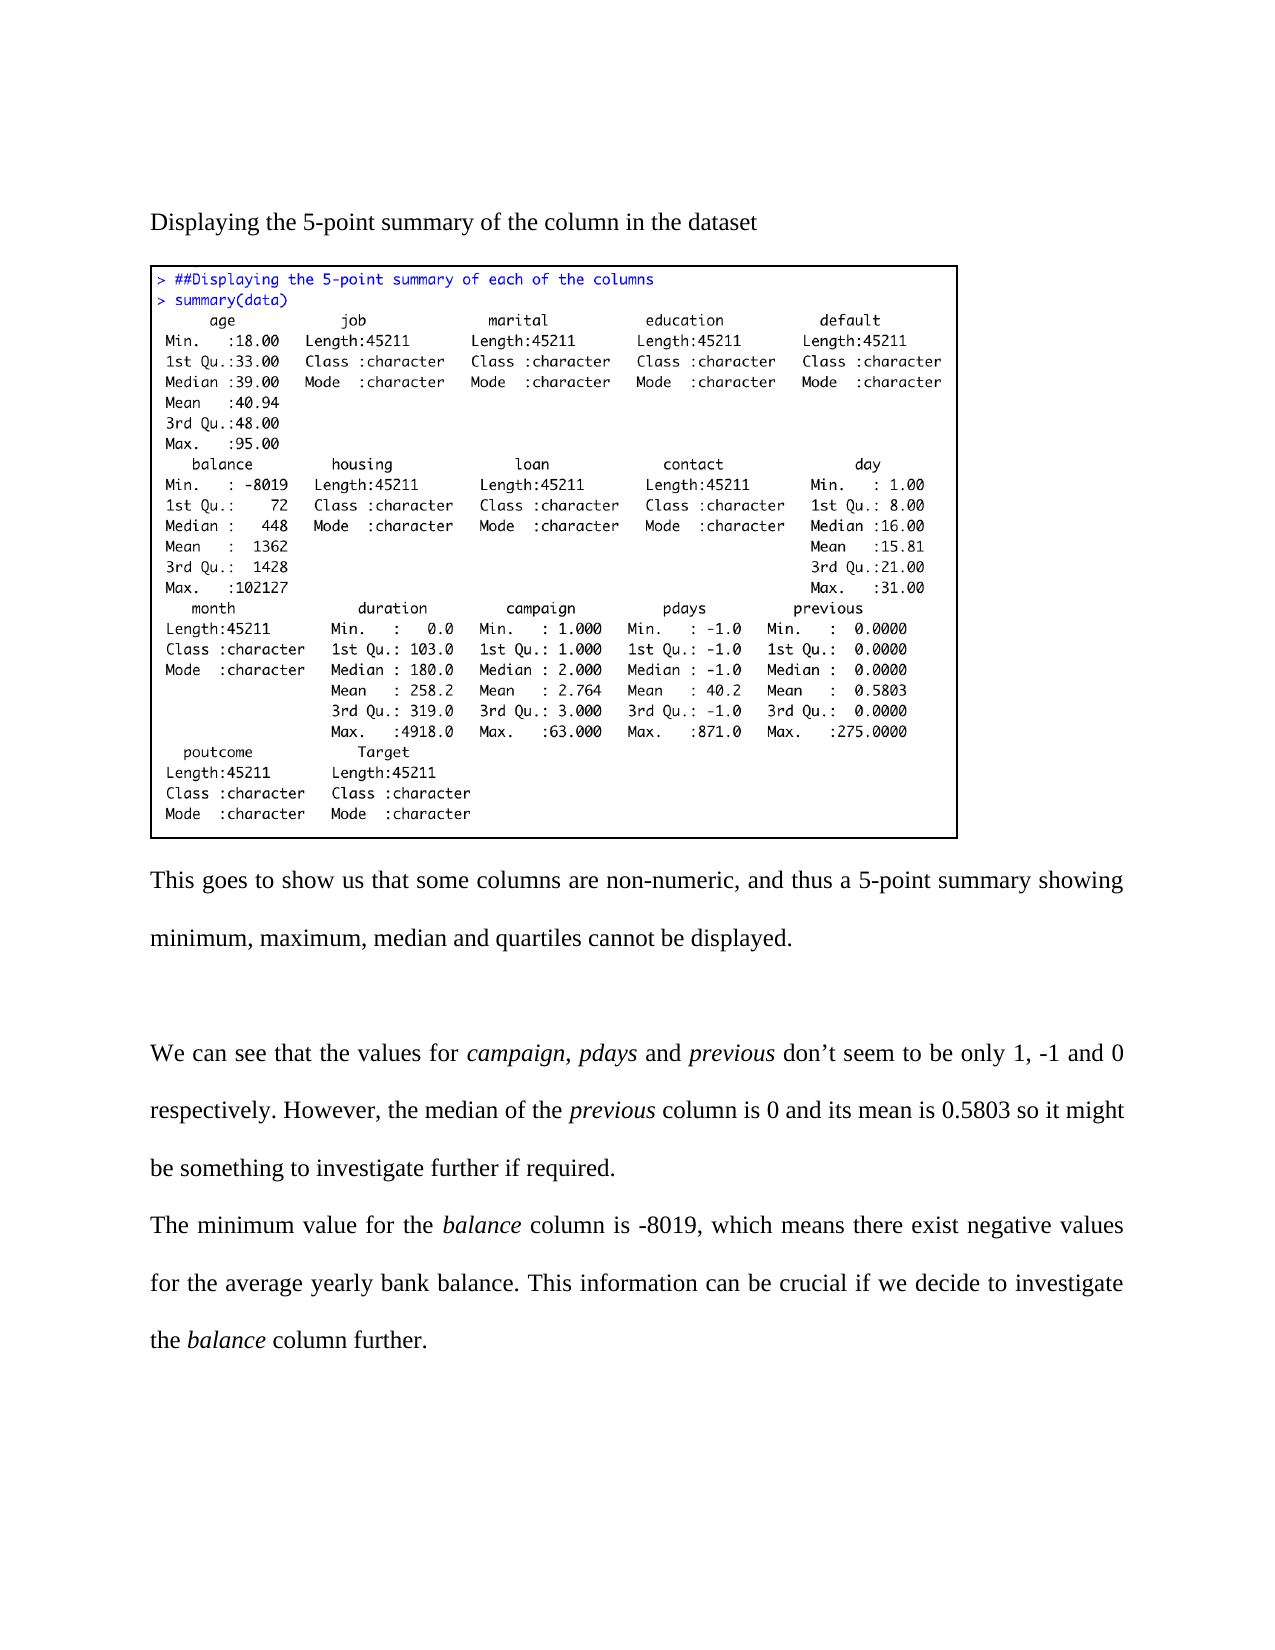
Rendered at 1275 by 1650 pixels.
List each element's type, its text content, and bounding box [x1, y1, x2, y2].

text We can see that the values for campaign, pdays and previous don’t seem to be only 1, -1 and 0 respectively. However, the median of the previous column is 0 and its mean is 0.5803 so it might be something to investigate further if required. [150, 1038, 1125, 1182]
text The minimum value for the balance column is -8019, which means there exist negative values for the average yearly bank balance. This information can be crucial if we decide to investigate the balance column further. [150, 1211, 1125, 1354]
picture [152, 267, 956, 837]
text This goes to show us that some columns are non-numeric, and thus a 5-point summary showing minimum, maximum, median and quartiles cannot be displayed. [150, 866, 1125, 952]
text Displaying the 5-point summary of the column in the dataset [150, 207, 1125, 236]
